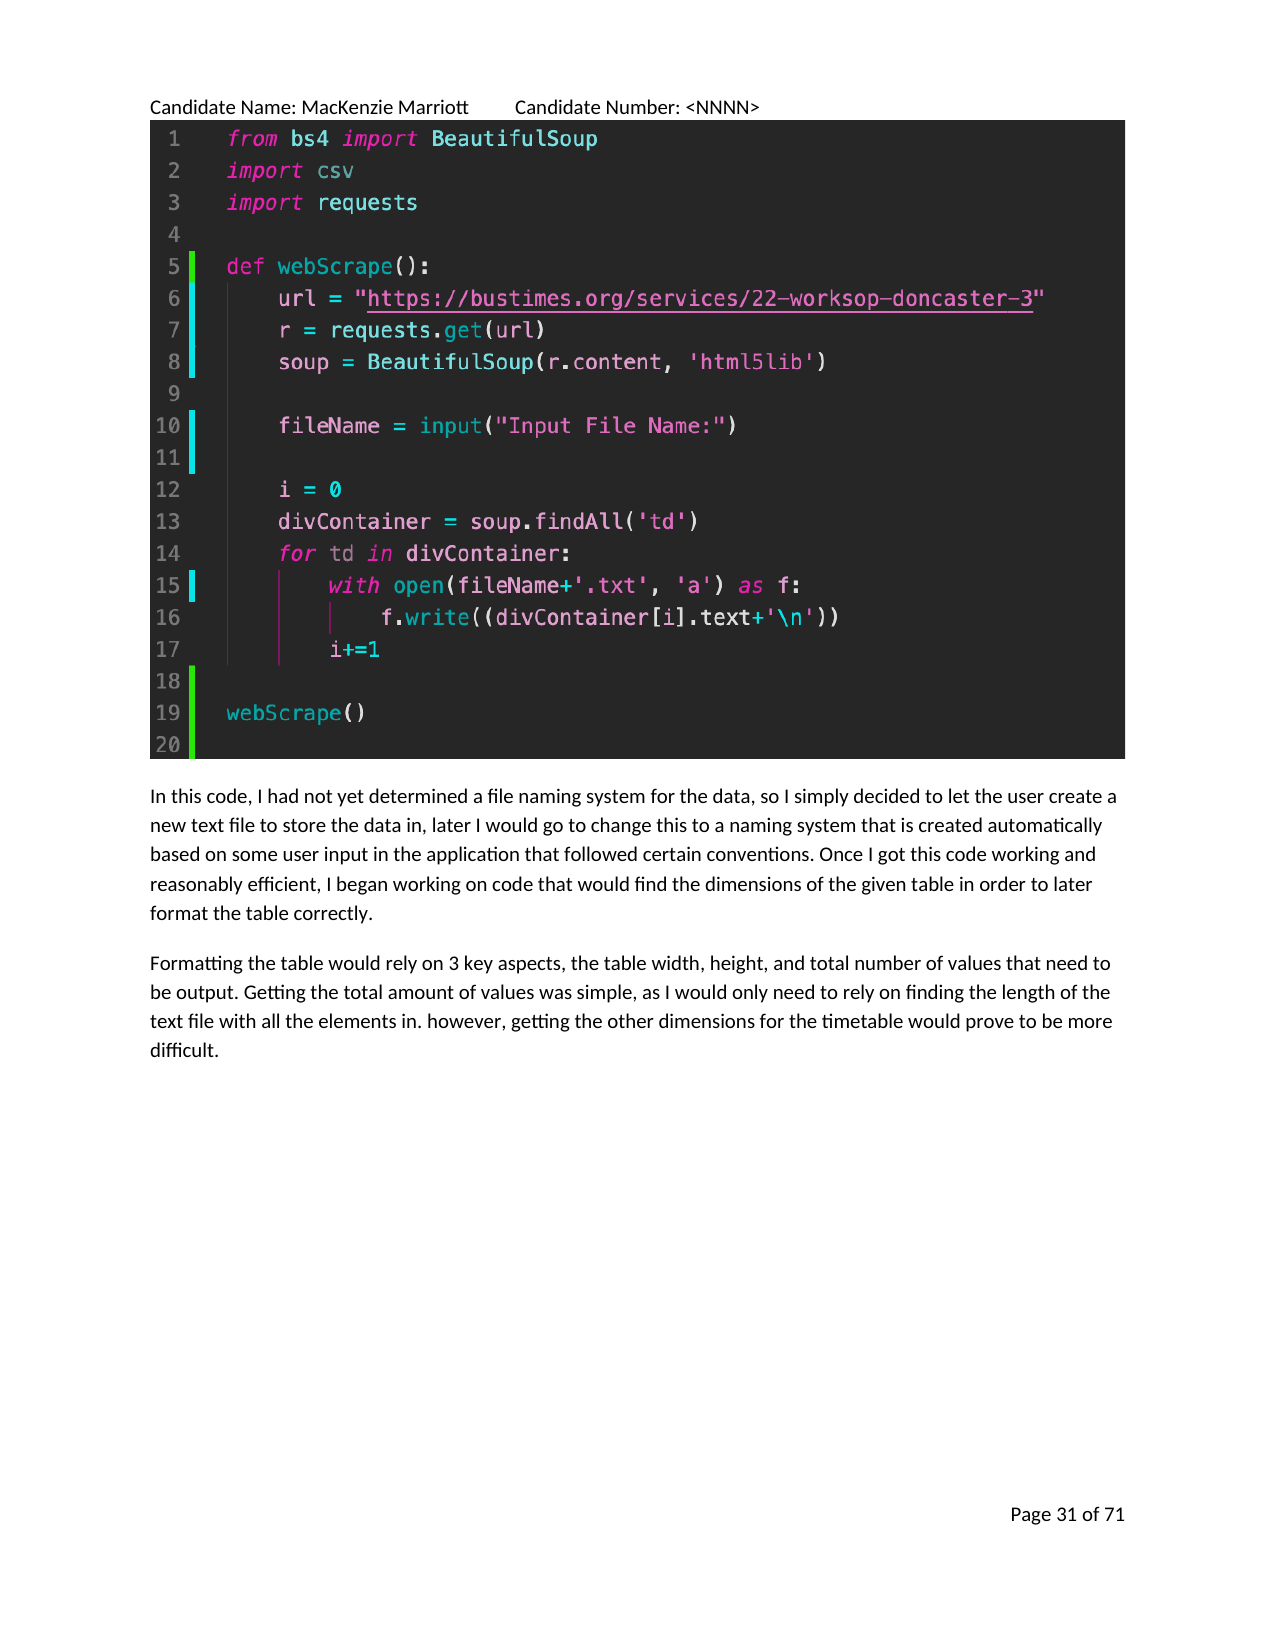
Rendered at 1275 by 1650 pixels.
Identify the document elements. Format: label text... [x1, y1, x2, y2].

picture [150, 120, 1125, 759]
text In this code, I had not yet determined a file naming system for the data, so I simply decided to let the user create a new text file to store the data in, later I would go to change this to a naming system that is created automatically based on some user input in the application that followed certain conventions. Once I got this code working and reasonably efficient, I began working on code that would find the dimensions of the given table in order to later format the table correctly. [150, 783, 1125, 925]
text Formatting the table would rely on 3 key aspects, the table width, height, and total number of values that need to be output. Getting the total amount of values was simple, as I would only need to rely on finding the length of the text file with all the elements in. however, getting the other dimensions for the timetable would prove to be more difficult. [150, 950, 1125, 1063]
